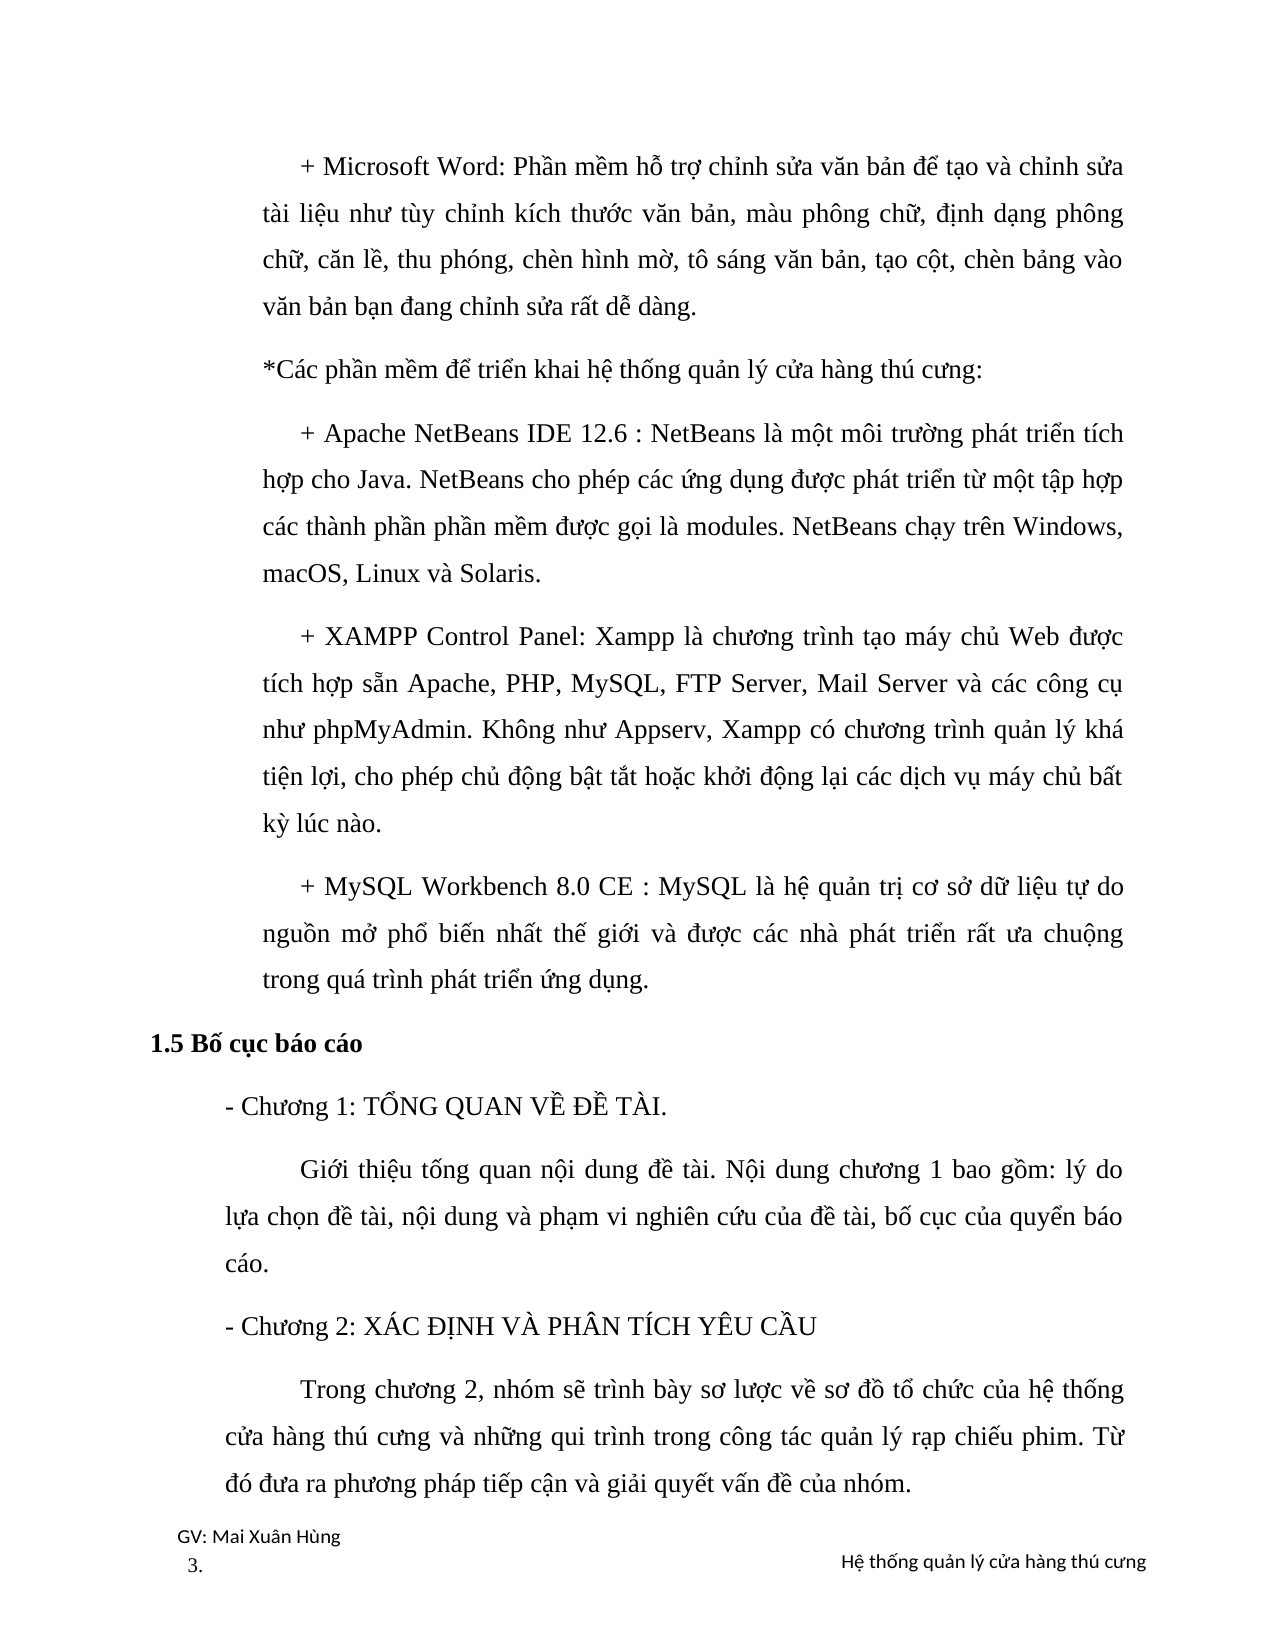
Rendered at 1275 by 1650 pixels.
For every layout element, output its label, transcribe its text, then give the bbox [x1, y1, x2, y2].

text + XAMPP Control Panel: Xampp là chương trình tạo máy chủ Web được tích hợp sẵn Apache, PHP, MySQL, FTP Server, Mail Server và các công cụ như phpMyAdmin. Không như Appserv, Xampp có chương trình quản lý khá tiện lợi, cho phép chủ động bật tắt hoặc khởi động lại các dịch vụ máy chủ bất kỳ lúc nào. [262, 620, 1125, 838]
text Giới thiệu tống quan nội dung đề tài. Nội dung chương 1 bao gồm: lý do lựa chọn đề tài, nội dung và phạm vi nghiên cứu của đề tài, bố cục của quyển báo cáo. [225, 1153, 1125, 1278]
text - Chương 2: XÁC ĐỊNH VÀ PHÂN TÍCH YÊU CẦU [225, 1310, 1125, 1341]
text 1.5 Bố cục báo cáo [150, 1027, 1125, 1058]
text *Các phần mềm để triển khai hệ thống quản lý cửa hàng thú cưng: [225, 353, 1125, 384]
text - Chương 1: TỔNG QUAN VỀ ĐỀ TÀI. [150, 1090, 1125, 1121]
text + Apache NetBeans IDE 12.6 : NetBeans là một môi trường phát triển tích hợp cho Java. NetBeans cho phép các ứng dụng được phát triển từ một tập hợp các thành phần phần mềm được gọi là modules. NetBeans chạy trên Windows, macOS, Linux và Solaris. [262, 417, 1125, 588]
text + MySQL Workbench 8.0 CE : MySQL là hệ quản trị cơ sở dữ liệu tự do nguồn mở phổ biến nhất thế giới và được các nhà phát triển rất ưa chuộng trong quá trình phát triển ứng dụng. [262, 870, 1125, 994]
text Trong chương 2, nhóm sẽ trình bày sơ lược về sơ đồ tổ chức của hệ thống cửa hàng thú cưng và những qui trình trong công tác quản lý rạp chiếu phim. Từ đó đưa ra phương pháp tiếp cận và giải quyết vấn đề của nhóm. [225, 1373, 1125, 1498]
text + Microsoft Word: Phần mềm hỗ trợ chỉnh sửa văn bản để tạo và chỉnh sửa tài liệu như tùy chỉnh kích thước văn bản, màu phông chữ, định dạng phông chữ, căn lề, thu phóng, chèn hình mờ, tô sáng văn bản, tạo cột, chèn bảng vào văn bản bạn đang chỉnh sửa rất dễ dàng. [262, 150, 1125, 321]
